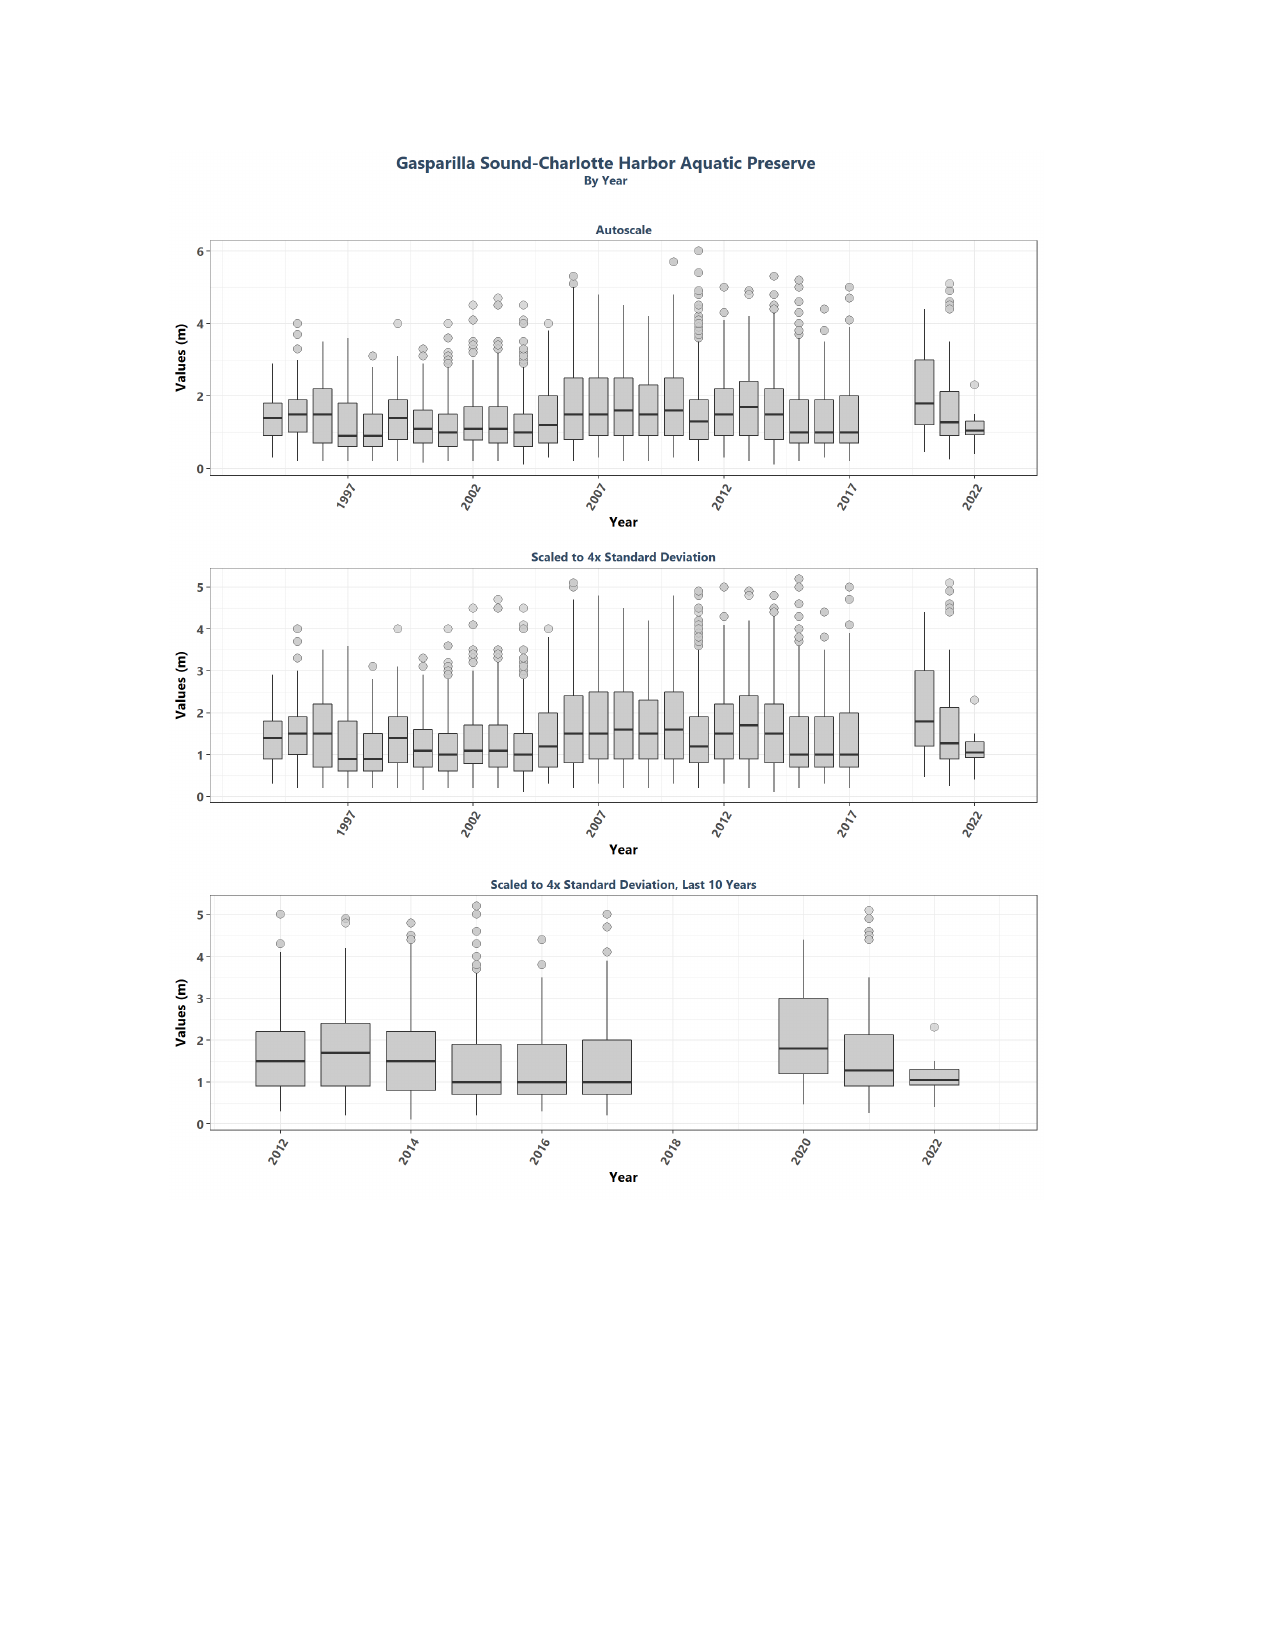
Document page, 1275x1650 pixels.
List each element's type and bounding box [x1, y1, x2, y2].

picture [168, 150, 1044, 1200]
